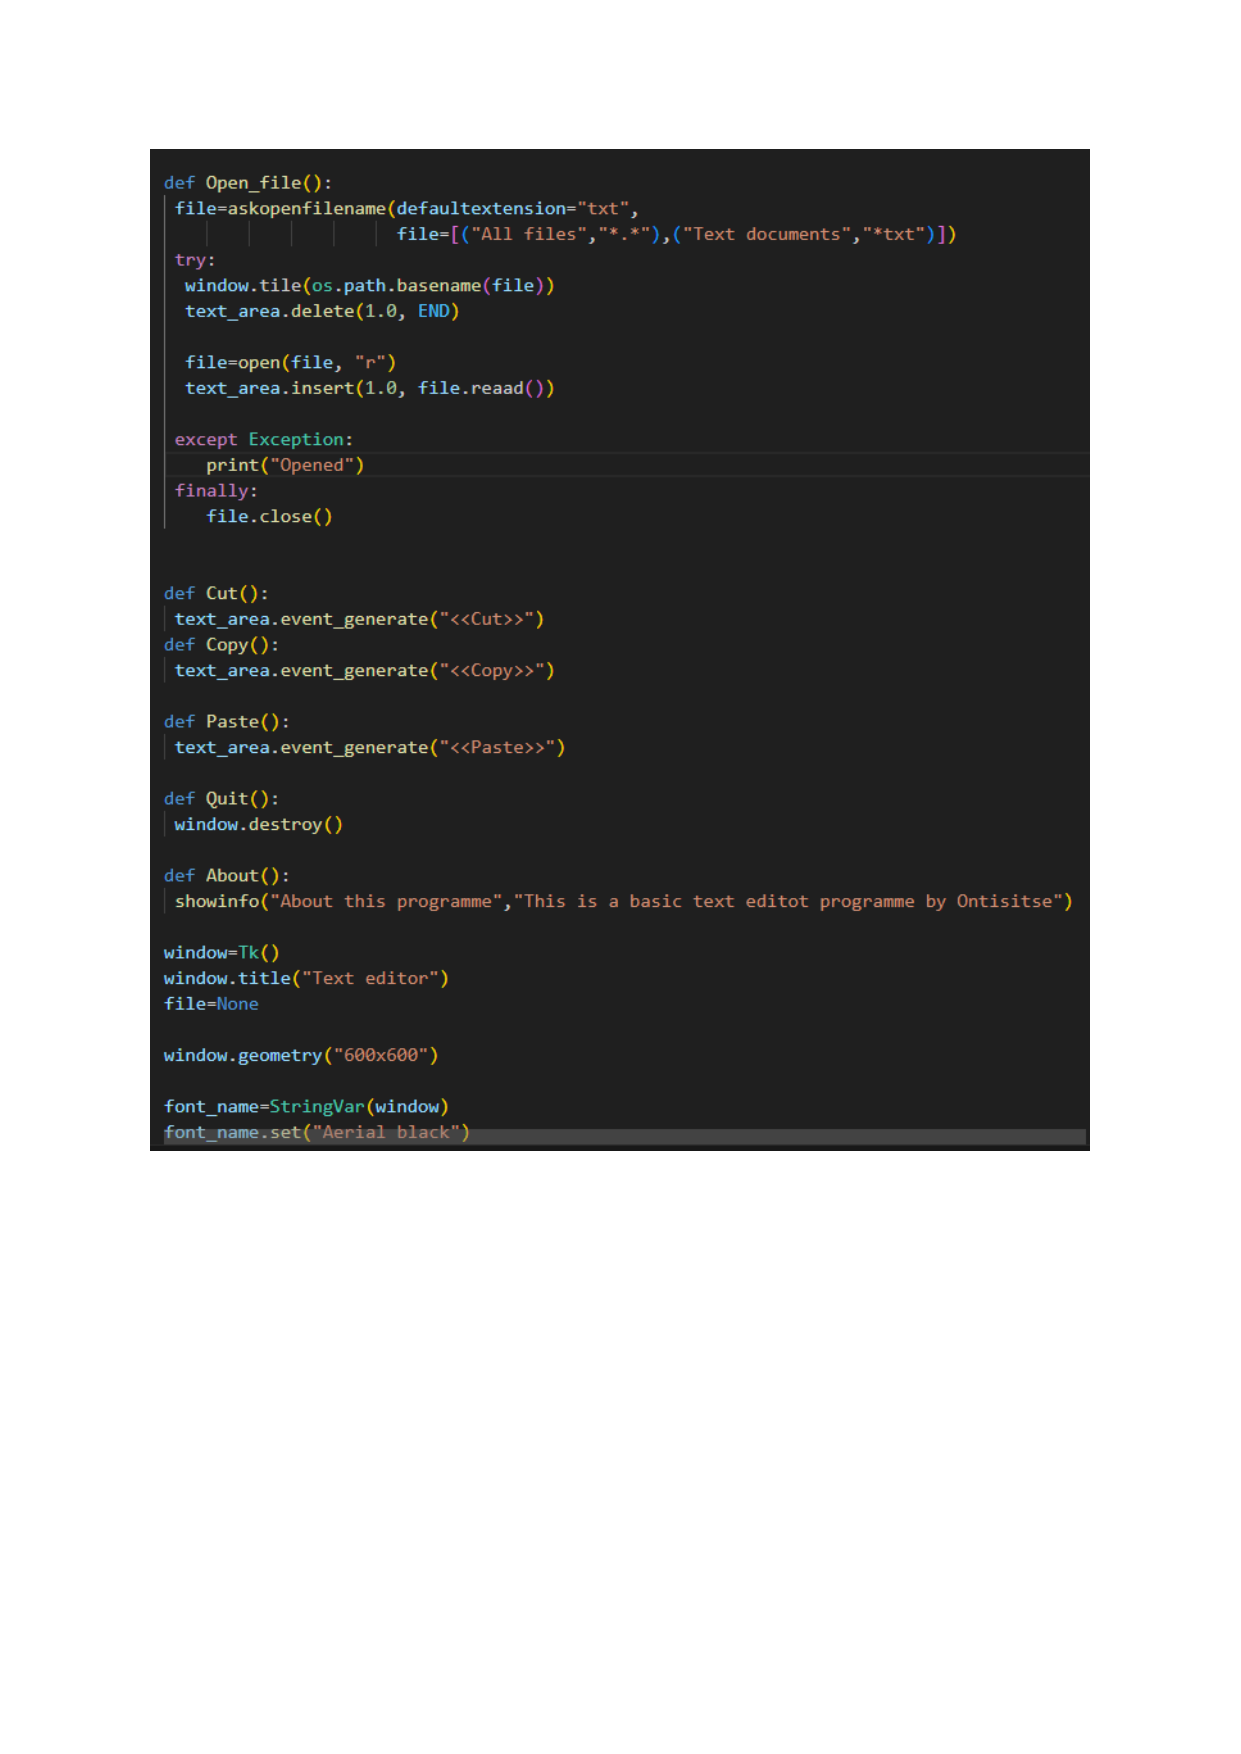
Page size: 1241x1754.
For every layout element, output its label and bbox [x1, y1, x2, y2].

picture [150, 149, 1090, 1151]
